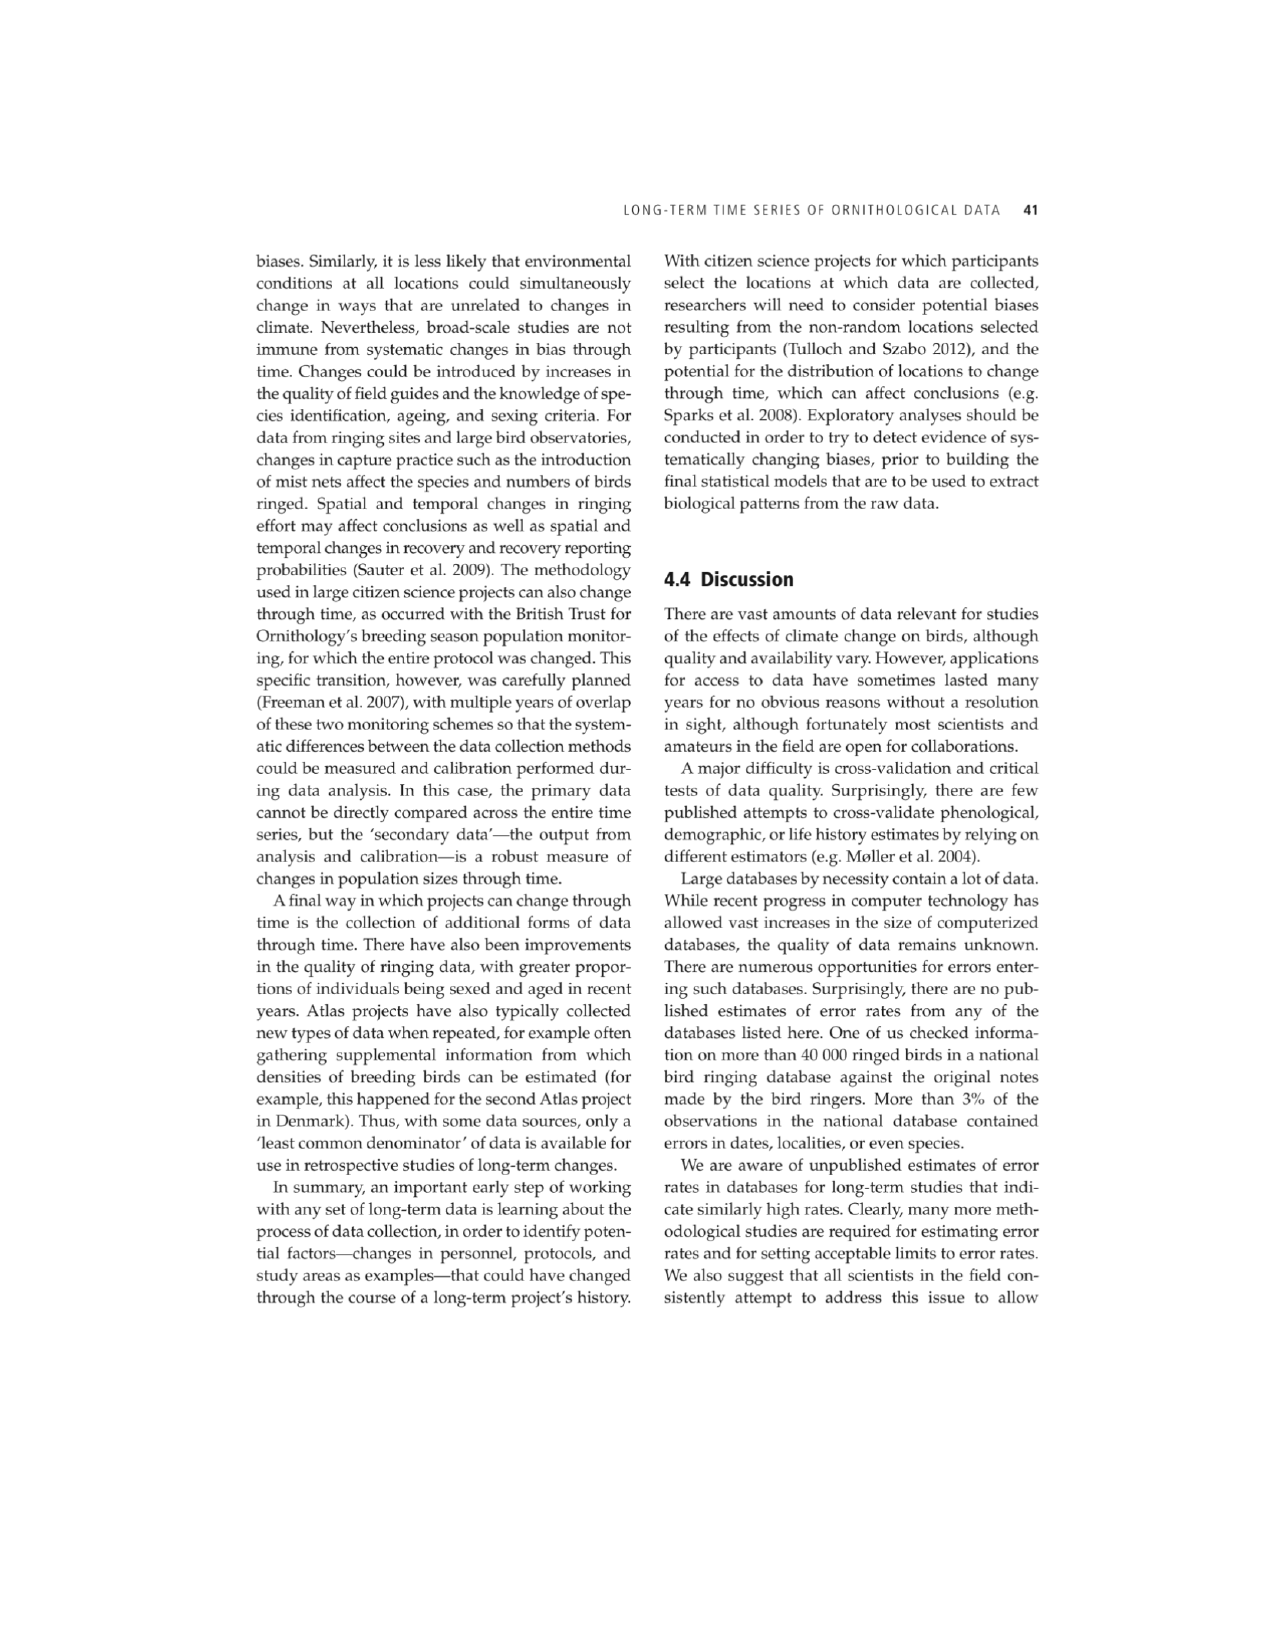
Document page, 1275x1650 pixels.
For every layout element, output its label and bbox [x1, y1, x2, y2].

picture [150, 150, 1125, 1330]
